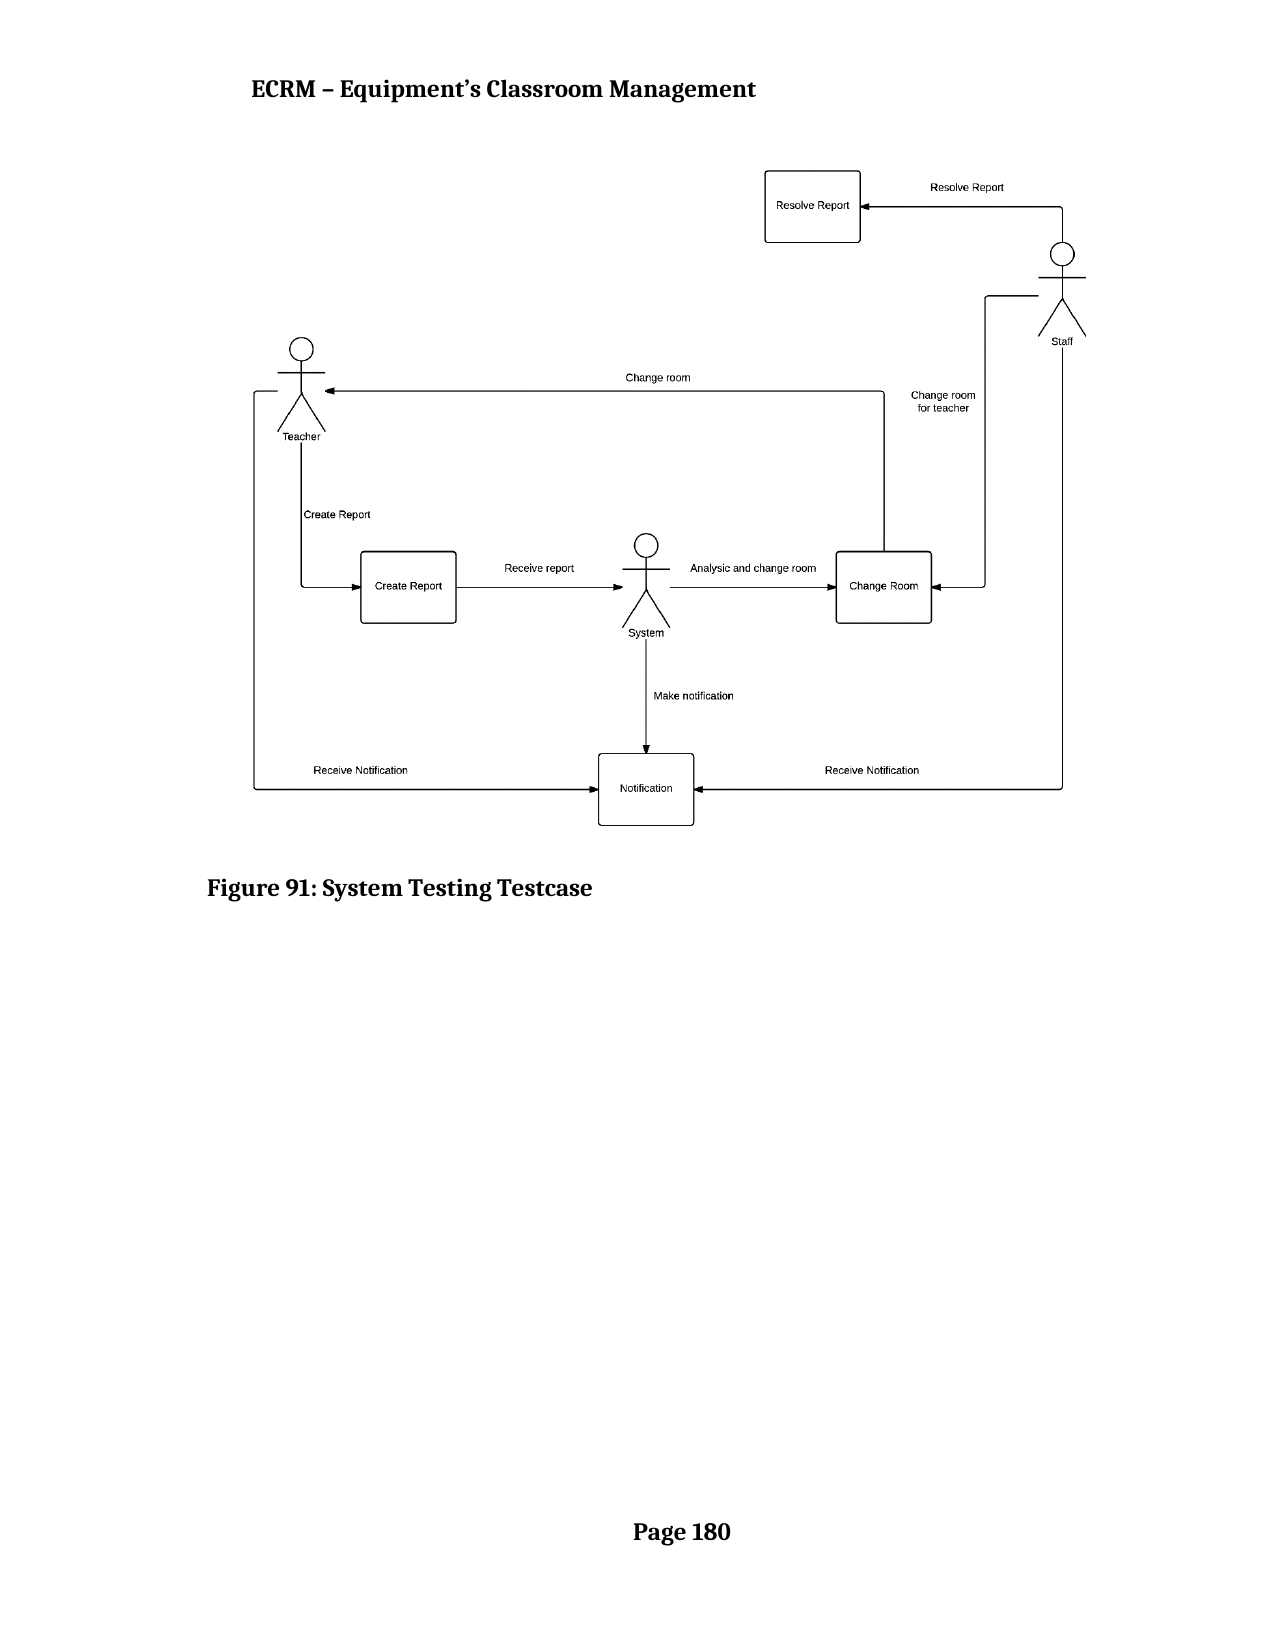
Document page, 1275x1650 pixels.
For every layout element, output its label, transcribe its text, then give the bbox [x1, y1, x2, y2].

text Figure 91: System Testing Testcase [207, 873, 1157, 902]
picture [206, 147, 1157, 849]
